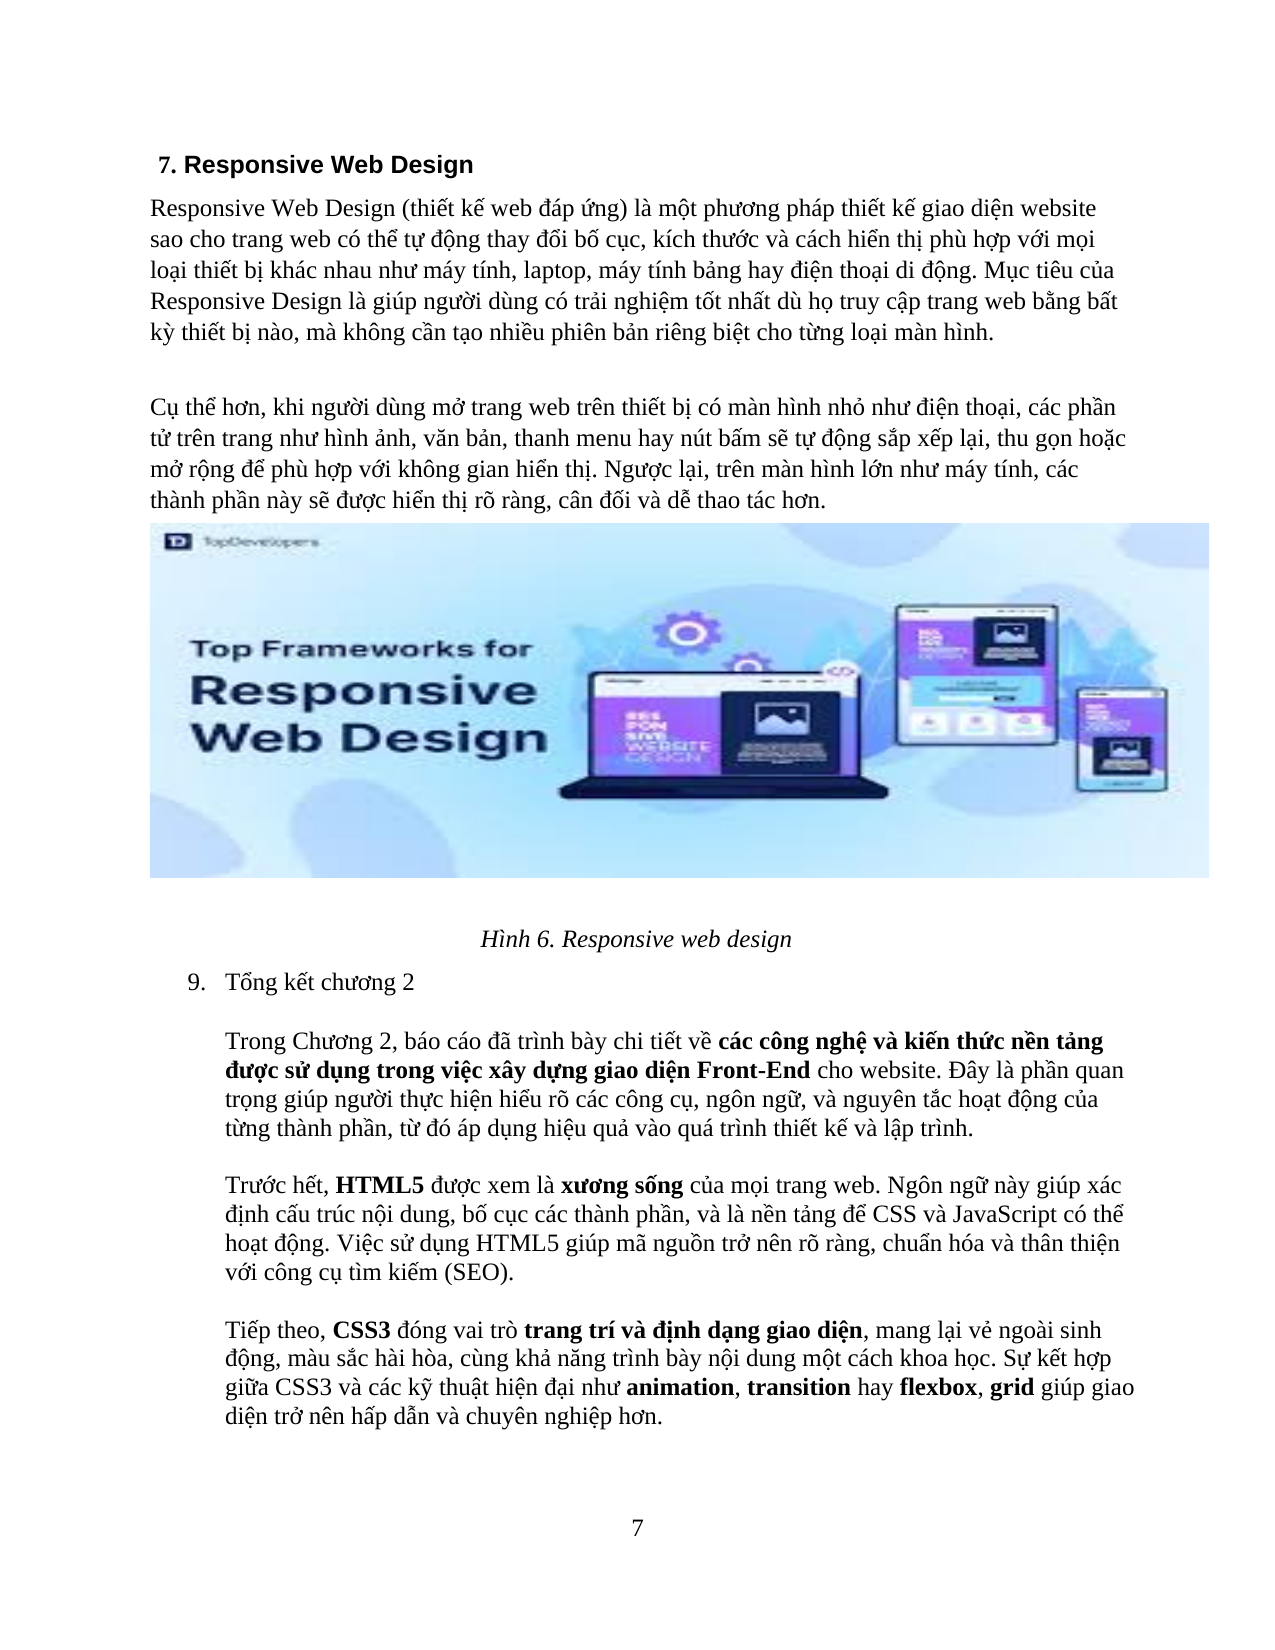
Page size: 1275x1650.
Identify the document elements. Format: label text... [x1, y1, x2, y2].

text Responsive Web Design (thiết kế web đáp ứng) là một phương pháp thiết kế giao diện website sao cho trang web có thể tự động thay đổi bố cục, kích thước và cách hiển thị phù hợp với mọi loại thiết bị khác nhau như máy tính, laptop, máy tính bảng hay điện thoại di động. Mục tiêu của Responsive Design là giúp người dùng có trải nghiệm tốt nhất dù họ truy cập trang web bằng bất kỳ thiết bị nào, mà không cần tạo nhiều phiên bản riêng biệt cho từng loại màn hình. [150, 193, 1131, 346]
list Tổng kết chương 2 [187, 967, 1147, 996]
subtitle 7. Responsive Web Design [158, 150, 1147, 179]
subtitle Hình 6. Responsive web design [150, 924, 1125, 953]
text Tiếp theo, CSS3 đóng vai trò trang trí và định dạng giao diện, mang lại vẻ ngoài sinh động, màu sắc hài hòa, cùng khả năng trình bày nội dung một cách khoa học. Sự kết hợp giữa CSS3 và các kỹ thuật hiện đại như animation, transition hay flexbox, grid giúp giao diện trở nên hấp dẫn và chuyên nghiệp hơn. [225, 1315, 1147, 1430]
text Trước hết, HTML5 được xem là xương sống của mọi trang web. Ngôn ngữ này giúp xác định cấu trúc nội dung, bố cục các thành phần, và là nền tảng để CSS và JavaScript có thể hoạt động. Việc sử dụng HTML5 giúp mã nguồn trở nên rõ ràng, chuẩn hóa và thân thiện với công cụ tìm kiếm (SEO). [225, 1171, 1147, 1286]
picture [149, 523, 1210, 878]
text Trong Chương 2, báo cáo đã trình bày chi tiết về các công nghệ và kiến thức nền tảng được sử dụng trong việc xây dựng giao diện Front-End cho website. Đây là phần quan trọng giúp người thực hiện hiểu rõ các công cụ, ngôn ngữ, và nguyên tắc hoạt động của từng thành phần, từ đó áp dụng hiệu quả vào quá trình thiết kế và lập trình. [225, 1026, 1147, 1141]
text Cụ thể hơn, khi người dùng mở trang web trên thiết bị có màn hình nhỏ như điện thoại, các phần tử trên trang như hình ảnh, văn bản, thanh menu hay nút bấm sẽ tự động sắp xếp lại, thu gọn hoặc mở rộng để phù hợp với không gian hiển thị. Ngược lại, trên màn hình lớn như máy tính, các thành phần này sẽ được hiển thị rõ ràng, cân đối và dễ thao tác hơn. [150, 392, 1131, 514]
